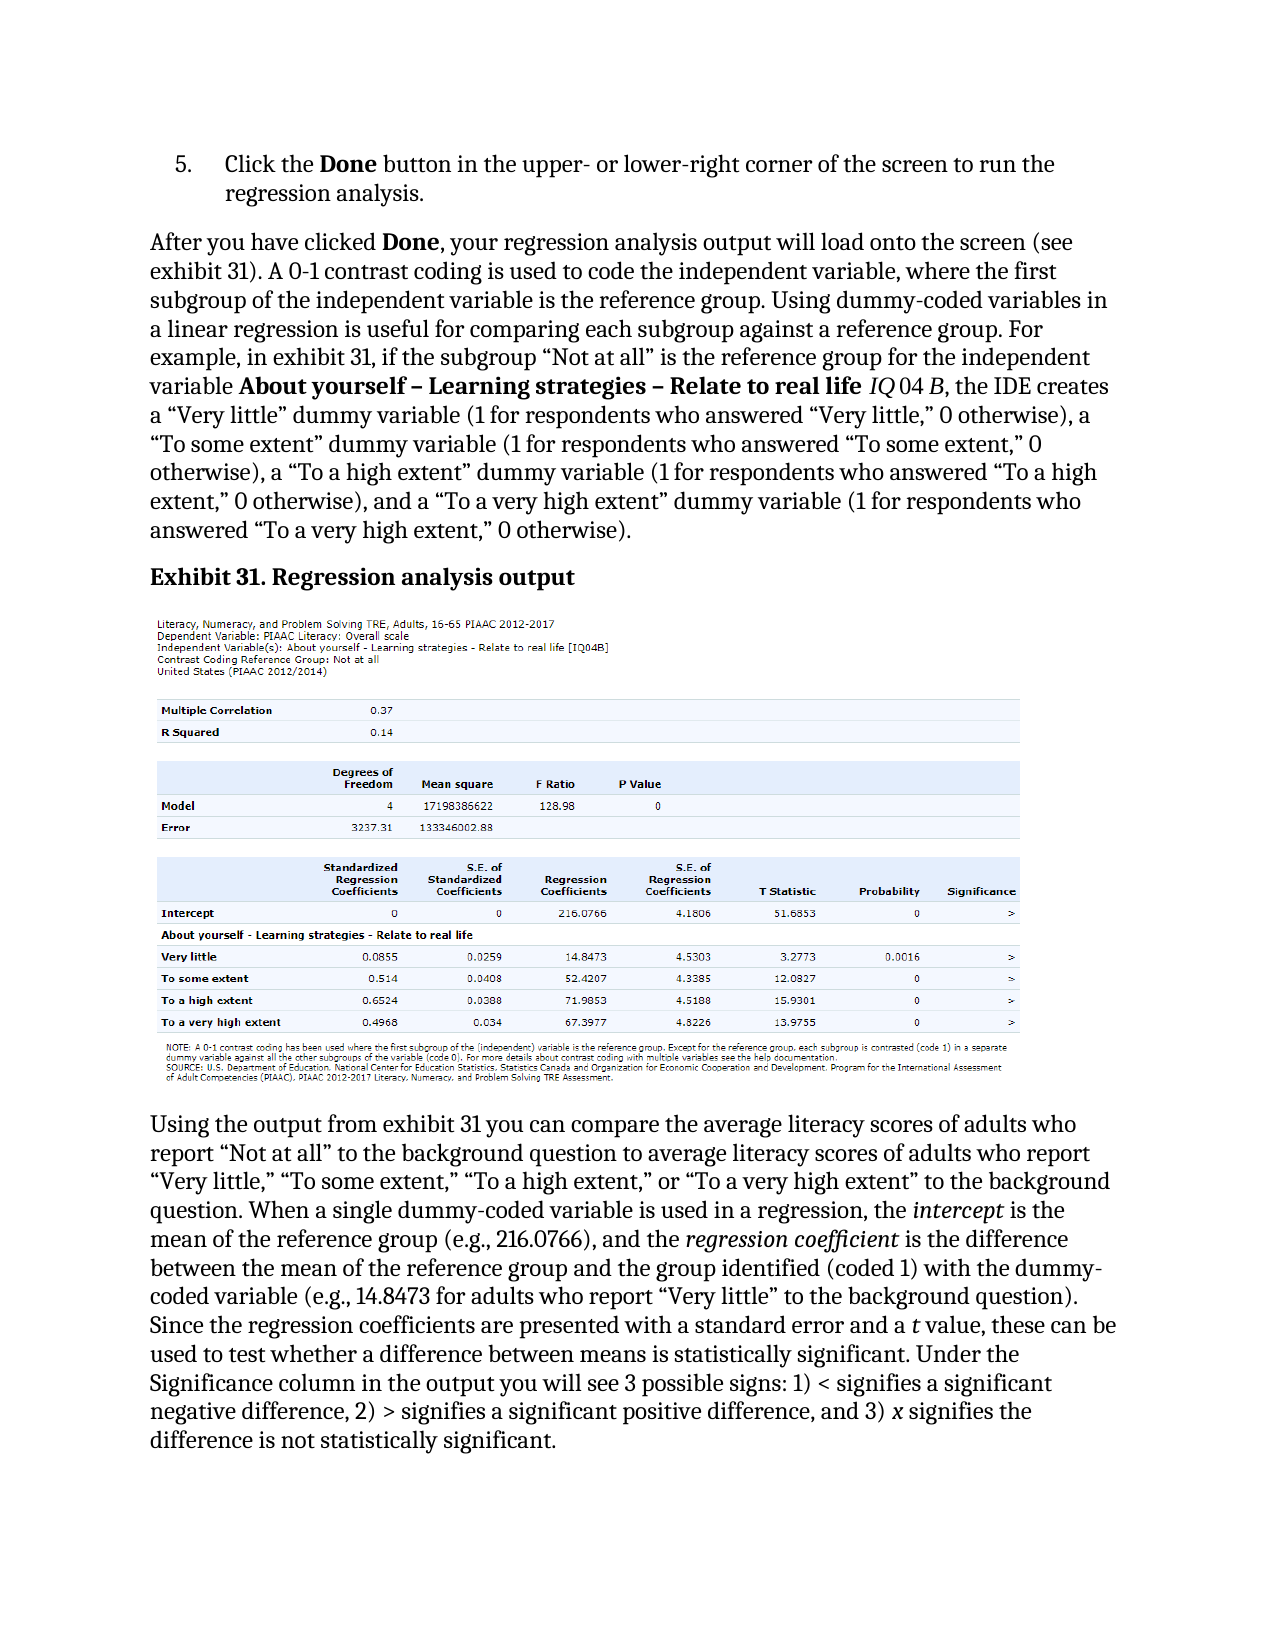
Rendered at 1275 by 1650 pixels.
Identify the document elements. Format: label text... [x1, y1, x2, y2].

text Exhibit 31. Regression analysis output [150, 563, 1125, 592]
text After you have clicked Done, your regression analysis output will load onto the screen (see exhibit 31). A 0-1 contrast coding is used to code the independent variable, where the first subgroup of the independent variable is the reference group. Using dummy-coded variables in a linear regression is useful for comparing each subgroup against a reference group. For example, in exhibit 31, if the subgroup “Not at all” is the reference group for the independent variable About yourself – Learning strategies – Relate to real life , the IDE creates a “Very little” dummy variable (1 for respondents who answered “Very little,” 0 otherwise), a “To some extent” dummy variable (1 for respondents who answered “To some extent,” 0 otherwise), a “To a high extent” dummy variable (1 for respondents who answered “To a high extent,” 0 otherwise), and a “To a very high extent” dummy variable (1 for respondents who answered “To a very high extent,” 0 otherwise). [150, 228, 1125, 544]
list Click the Done button in the upper- or lower-right corner of the screen to run the regression analysis. [175, 150, 1125, 207]
picture [150, 610, 1025, 1091]
text Using the output from exhibit 31 you can compare the average literacy scores of adults who report “Not at all” to the background question to average literacy scores of adults who report “Very little,” “To some extent,” “To a high extent,” or “To a very high extent” to the background question. When a single dummy-coded variable is used in a regression, the intercept is the mean of the reference group (e.g., 216.0766), and the regression coefficient is the difference between the mean of the reference group and the group identified (coded 1) with the dummy-coded variable (e.g., 14.8473 for adults who report “Very little” to the background question). Since the regression coefficients are presented with a standard error and a t value, these can be used to test whether a difference between means is statistically significant. Under the Significance column in the output you will see 3 possible signs: 1) < signifies a significant negative difference, 2) > signifies a significant positive difference, and 3) x signifies the difference is not statistically significant. [150, 1110, 1125, 1455]
